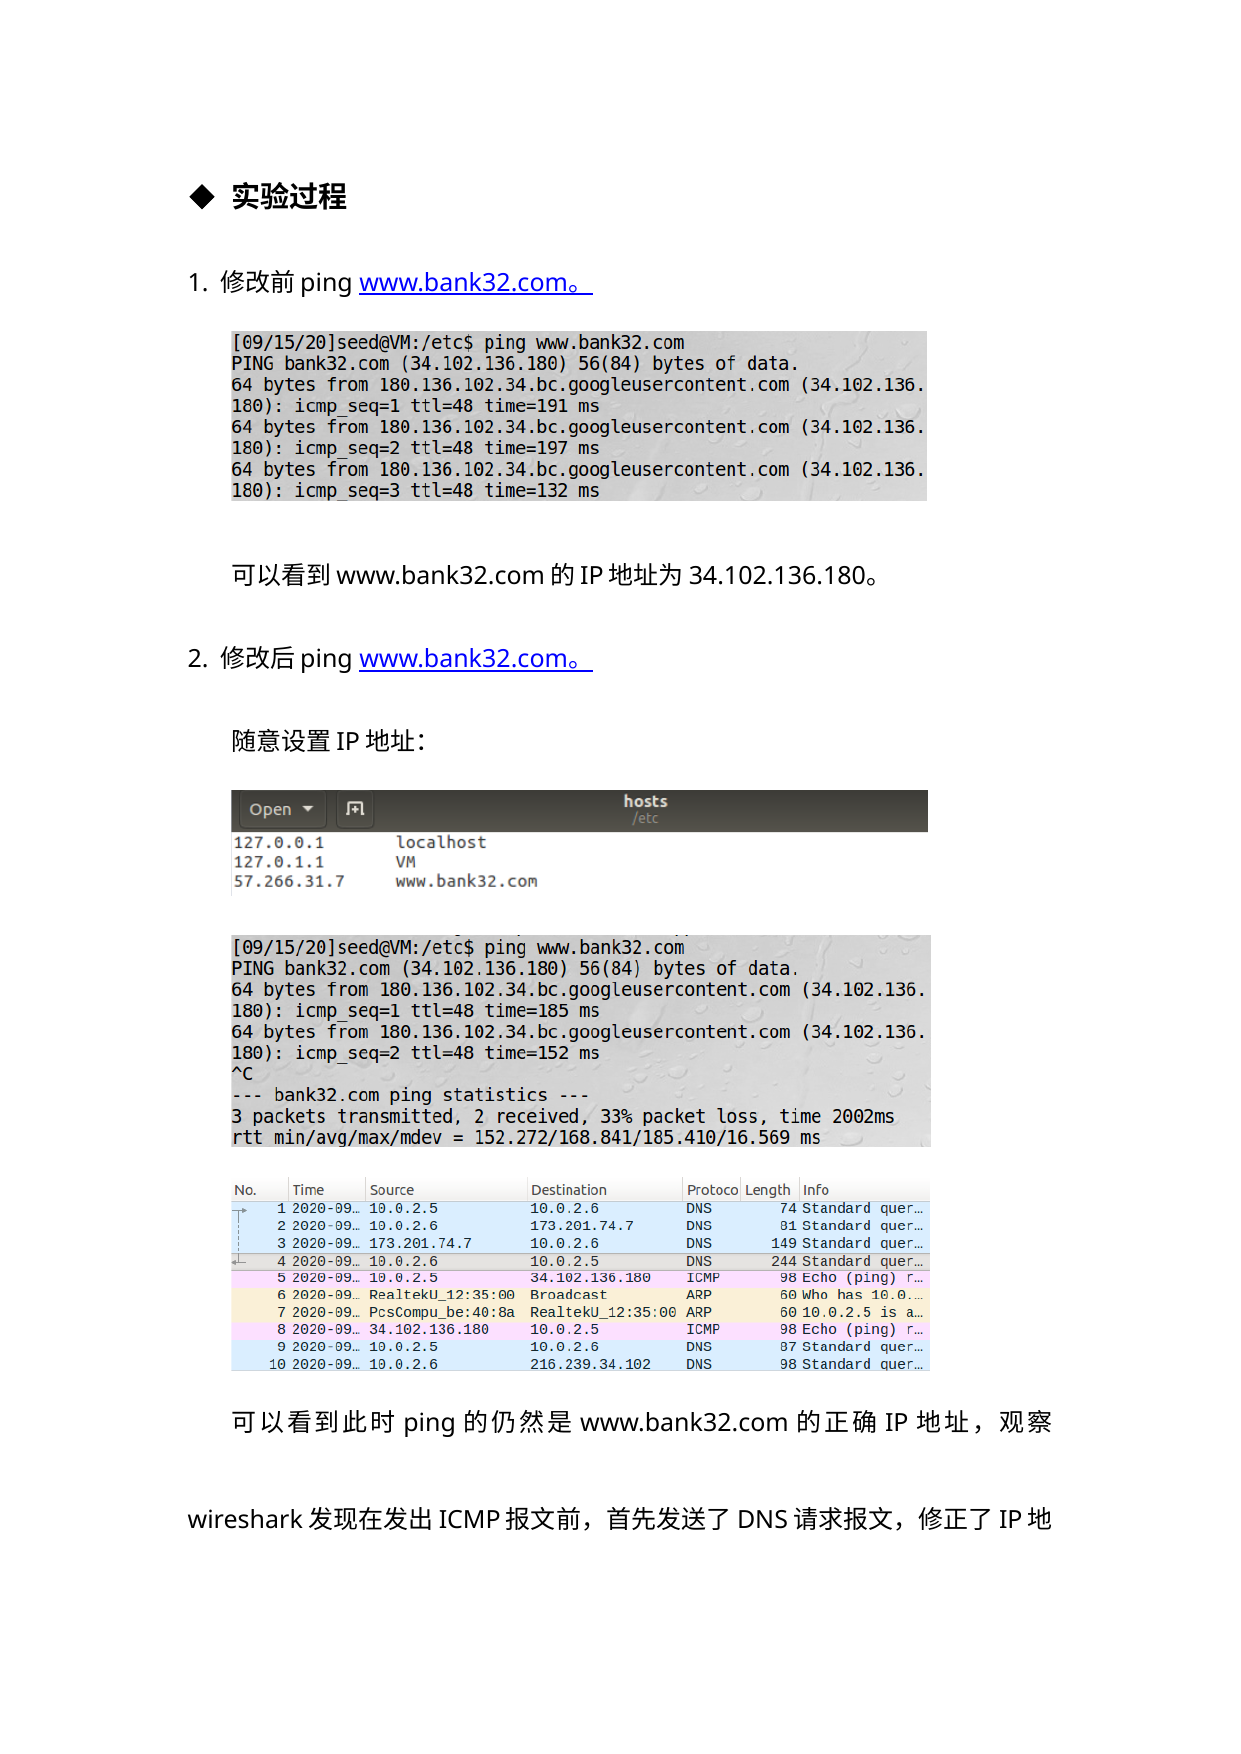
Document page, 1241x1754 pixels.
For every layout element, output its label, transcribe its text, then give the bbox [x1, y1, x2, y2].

list 修改后ping www.bank32.com。 [187, 624, 1053, 689]
list 实验过程 [187, 162, 1053, 227]
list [187, 1388, 1053, 1550]
picture [231, 790, 928, 896]
list 修改前ping www.bank32.com。 [187, 248, 1053, 313]
list 可以看到www.bank32.com的IP地址为34.102.136.180。 [187, 541, 1053, 606]
picture [231, 935, 931, 1147]
picture [231, 1177, 930, 1371]
picture [231, 331, 927, 501]
list 随意设置IP地址： [187, 707, 1053, 772]
